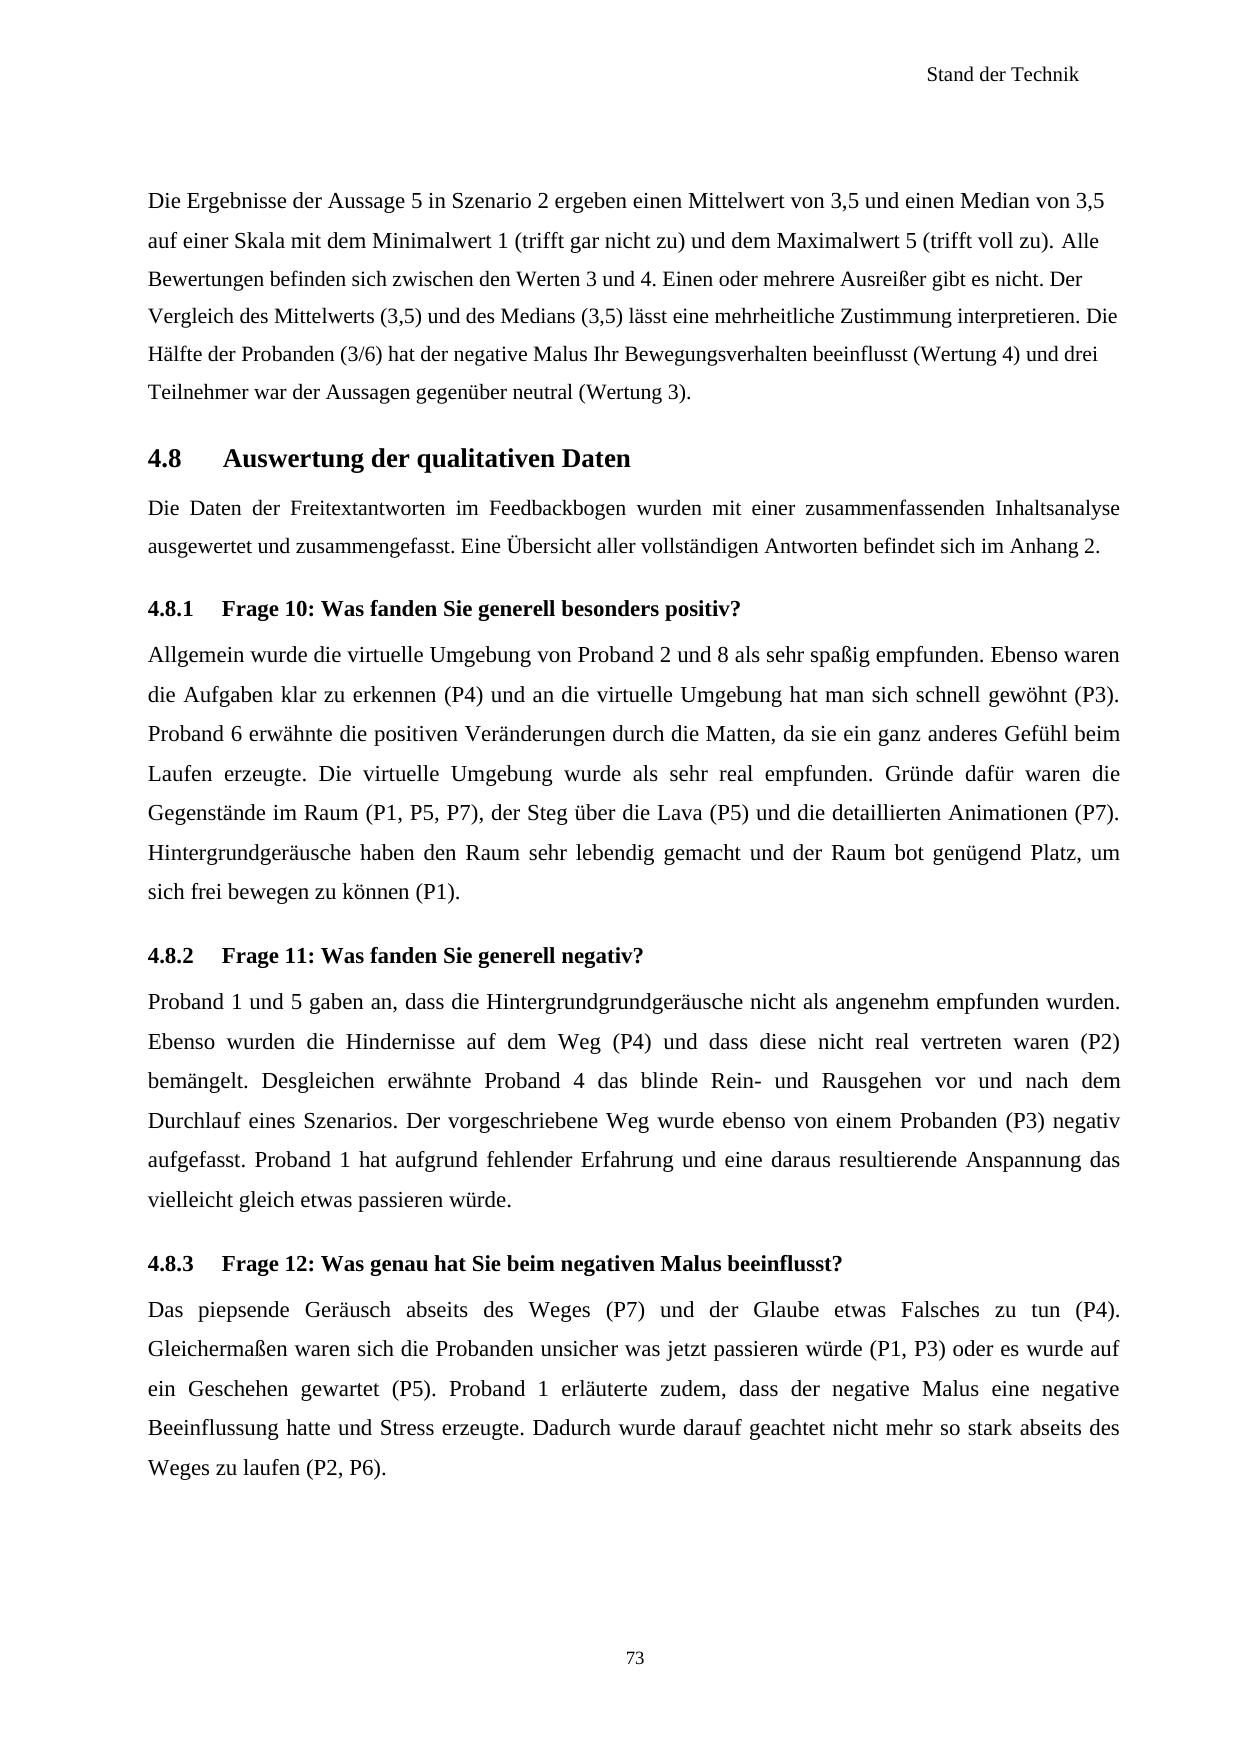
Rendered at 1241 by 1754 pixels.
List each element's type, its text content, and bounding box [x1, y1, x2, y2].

text Das piepsende Geräusch abseits des Weges (P7) und der Glaube etwas Falsches zu tun (P4). Gleichermaßen waren sich die Probanden unsicher was jetzt passieren würde (P1, P3) oder es wurde auf ein Geschehen gewartet (P5). Proband 1 erläuterte zudem, dass der negative Malus eine negative Beeinflussung hatte und Stress erzeugte. Dadurch wurde darauf geachtet nicht mehr so stark abseits des Weges zu laufen (P2, P6). [148, 1296, 1122, 1480]
text Allgemein wurde die virtuelle Umgebung von Proband 2 und 8 als sehr spaßig empfunden. Ebenso waren die Aufgaben klar zu erkennen (P4) und an die virtuelle Umgebung hat man sich schnell gewöhnt (P3). Proband 6 erwähnte die positiven Veränderungen durch die Matten, da sie ein ganz anderes Gefühl beim Laufen erzeugte. Die virtuelle Umgebung wurde als sehr real empfunden. Gründe dafür waren die Gegenstände im Raum (P1, P5, P7), der Steg über die Lava (P5) und die detaillierten Animationen (P7). Hintergrundgeräusche haben den Raum sehr lebendig gemacht und der Raum bot genügend Platz, um sich frei bewegen zu können (P1). [148, 641, 1122, 904]
text Proband 1 und 5 gaben an, dass die Hintergrundgrundgeräusche nicht als angenehm empfunden wurden. Ebenso wurden die Hindernisse auf dem Weg (P4) und dass diese nicht real vertreten waren (P2) bemängelt. Desgleichen erwähnte Proband 4 das blinde Rein- und Rausgehen vor und nach dem Durchlauf eines Szenarios. Der vorgeschriebene Weg wurde ebenso von einem Probanden (P3) negativ aufgefasst. Proband 1 hat aufgrund fehlender Erfahrung und eine daraus resultierende Anspannung das vielleicht gleich etwas passieren würde. [148, 988, 1122, 1212]
subtitle Frage 10: Was fanden Sie generell besonders positiv? [148, 595, 1122, 622]
text Die Ergebnisse der Aussage 5 in Szenario 2 ergeben einen Mittelwert von 3,5 und einen Median von 3,5 auf einer Skala mit dem Minimalwert 1 (trifft gar nicht zu) und dem Maximalwert 5 (trifft voll zu). Alle Bewertungen befinden sich zwischen den Werten 3 und 4. Einen oder mehrere Ausreißer gibt es nicht. Der Vergleich des Mittelwerts (3,5) und des Medians (3,5) lässt eine mehrheitliche Zustimmung interpretieren. Die Hälfte der Probanden (3/6) hat der negative Malus Ihr Bewegungsverhalten beeinflusst (Wertung 4) und drei Teilnehmer war der Aussagen gegenüber neutral (Wertung 3). [148, 187, 1122, 404]
subtitle Frage 12: Was genau hat Sie beim negativen Malus beeinflusst? [148, 1250, 1122, 1276]
text Die Daten der Freitextantworten im Feedbackbogen wurden mit einer zusammenfassenden Inhaltsanalyse ausgewertet und zusammengefasst. Eine Übersicht aller vollständigen Antworten befindet sich im Anhang 2. [148, 495, 1122, 558]
subtitle Auswertung der qualitativen Daten [148, 442, 1122, 473]
subtitle Frage 11: Was fanden Sie generell negativ? [148, 942, 1122, 969]
